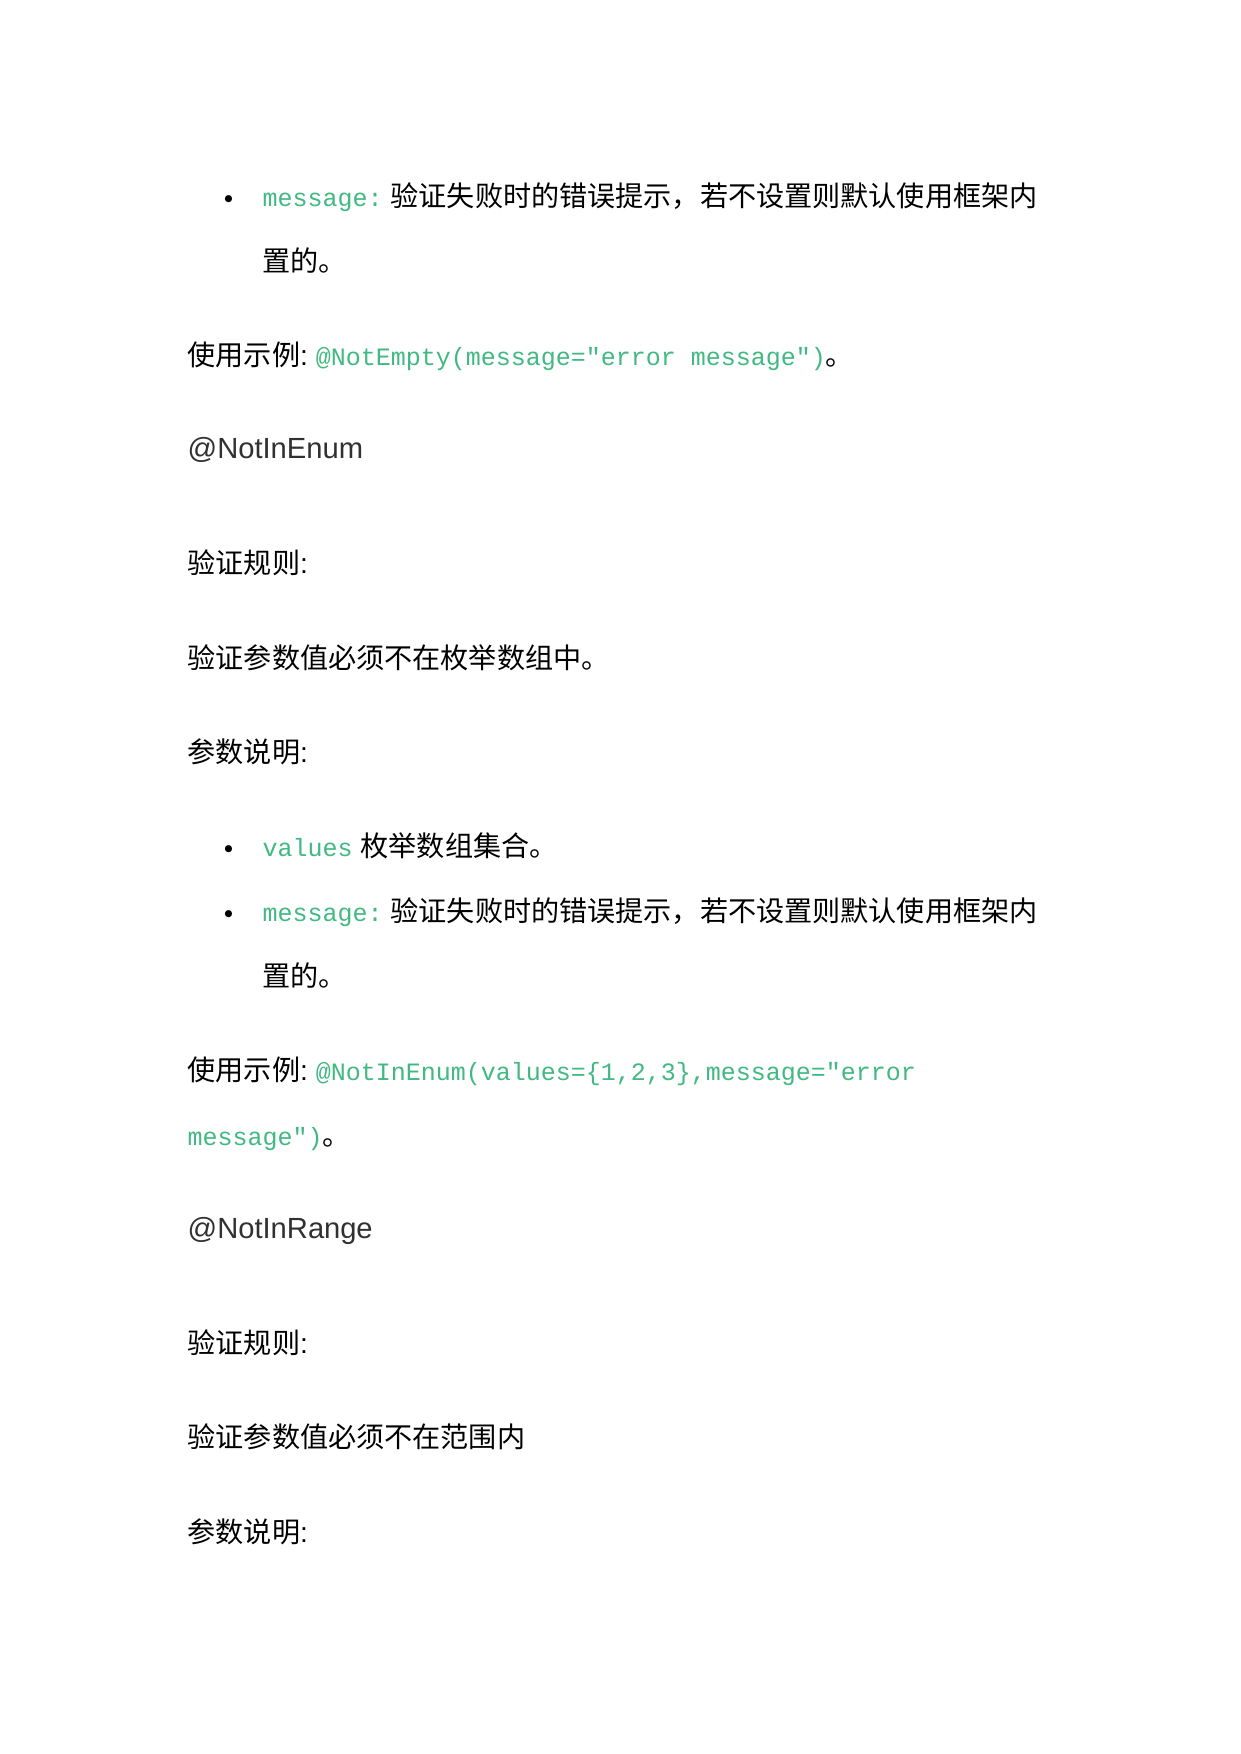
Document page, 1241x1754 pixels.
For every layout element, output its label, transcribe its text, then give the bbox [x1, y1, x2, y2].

text 验证参数值必须不在范围内 [187, 1403, 1053, 1468]
text 参数说明: [187, 718, 1053, 783]
text 验证参数值必须不在枚举数组中。 [187, 623, 1053, 688]
text 使用示例: @NotInEnum(values={1,2,3},message="error message")。 [187, 1036, 1053, 1166]
text 参数说明: [187, 1497, 1053, 1562]
subtitle @NotInRange [187, 1195, 1053, 1260]
text 验证规则: [187, 1309, 1053, 1374]
text 验证规则: [187, 529, 1053, 594]
text 使用示例: @NotEmpty(message="error message")。 [187, 321, 1053, 386]
list message: 验证失败时的错误提示，若不设置则默认使用框架内置的。 [225, 162, 1053, 292]
subtitle @NotInEnum [187, 415, 1053, 480]
list message: 验证失败时的错误提示，若不设置则默认使用框架内置的。 [225, 877, 1053, 1007]
list values 枚举数组集合。 [225, 812, 1053, 877]
